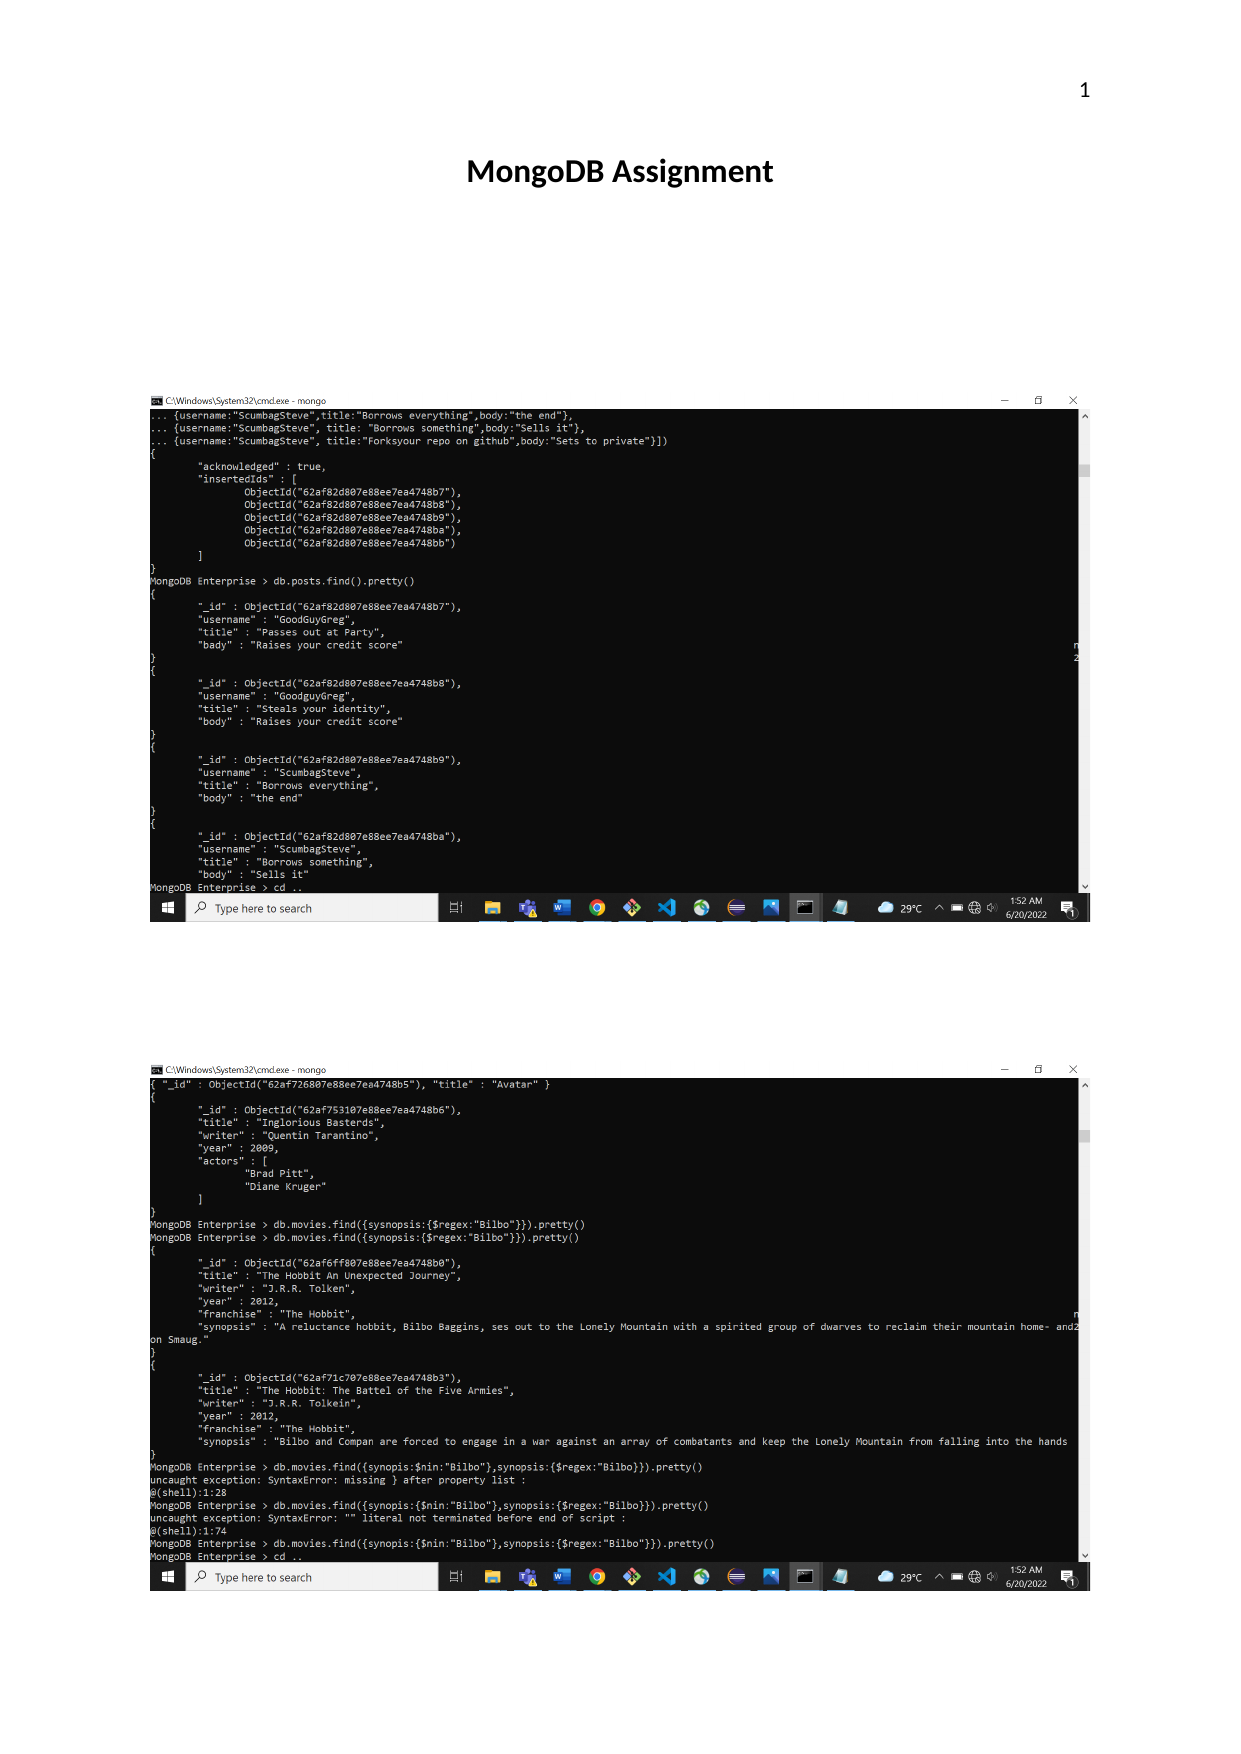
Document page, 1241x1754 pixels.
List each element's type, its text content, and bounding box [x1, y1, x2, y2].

text MongoDB Assignment [150, 150, 1090, 191]
picture [150, 1061, 1091, 1591]
picture [150, 392, 1091, 922]
